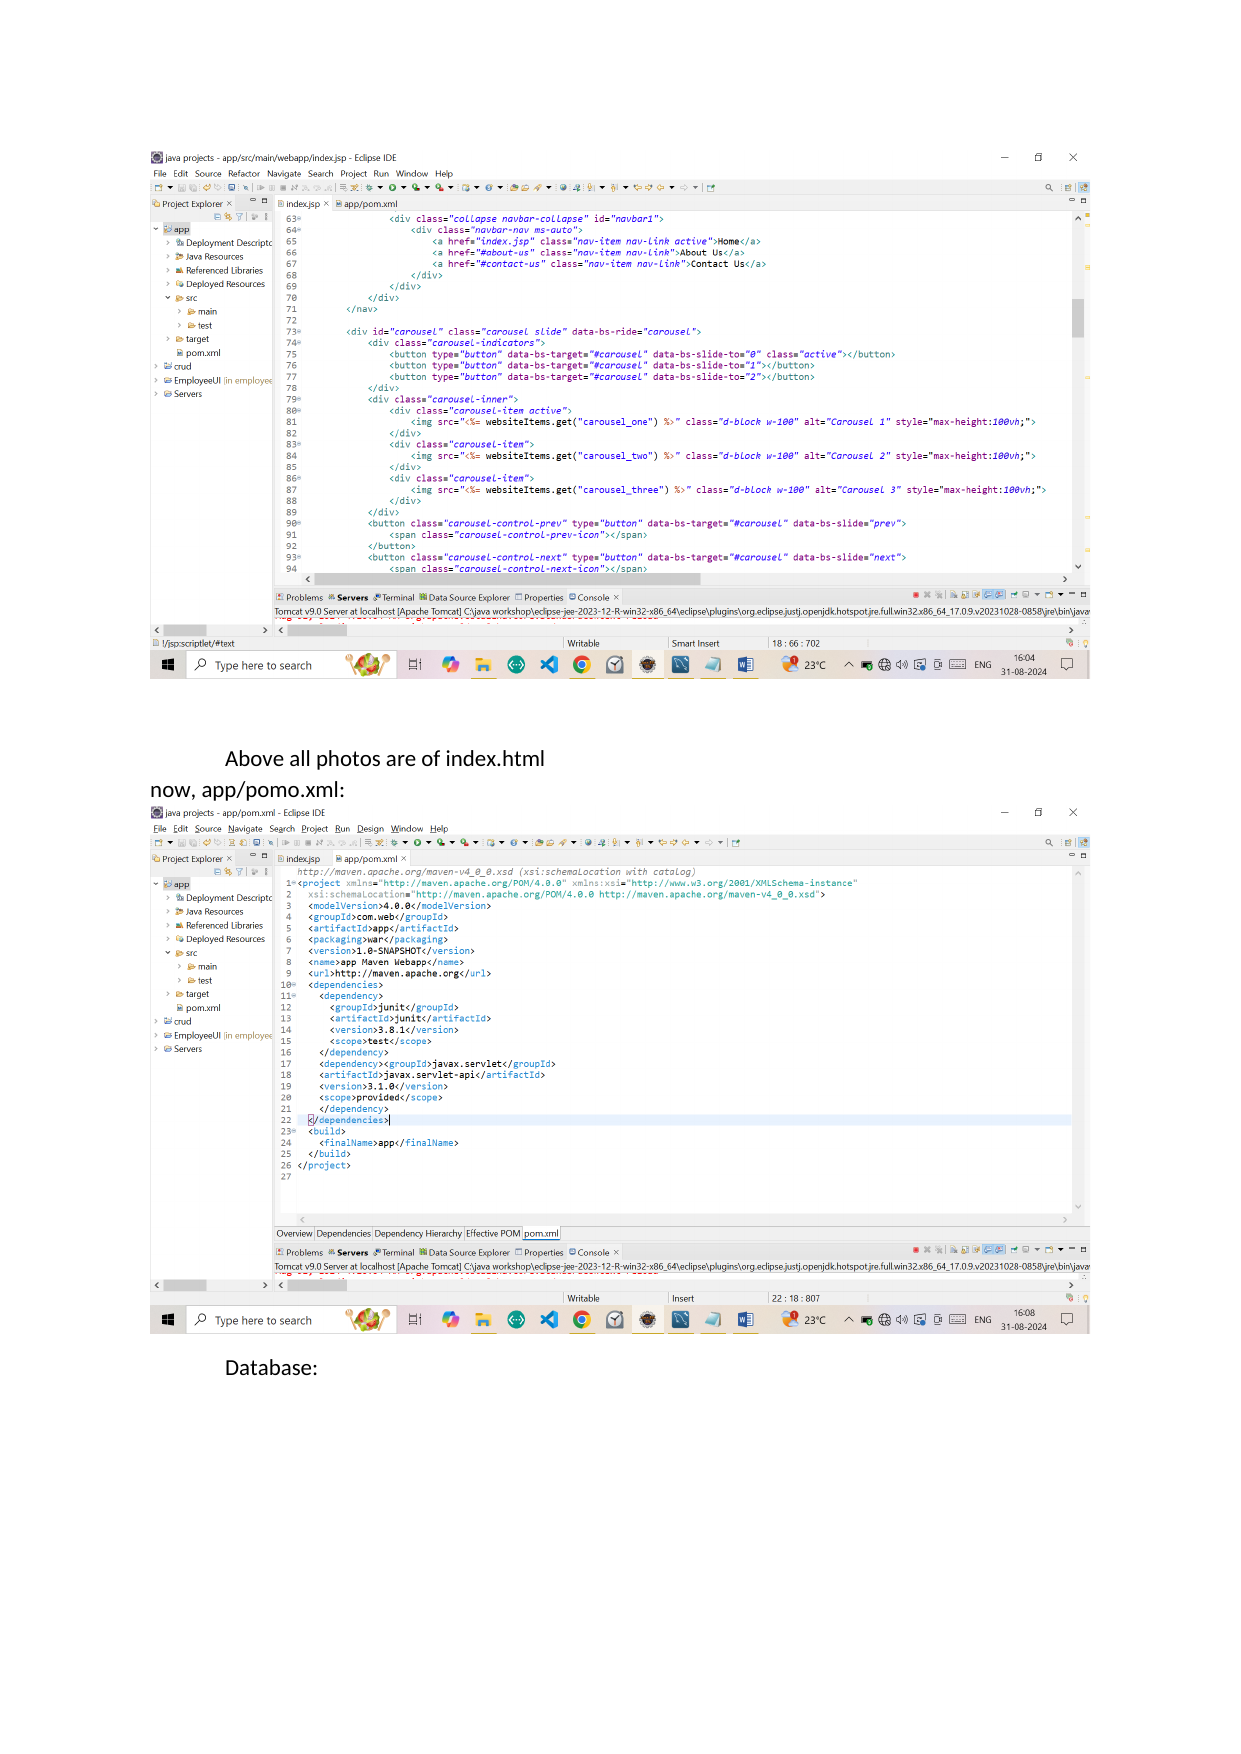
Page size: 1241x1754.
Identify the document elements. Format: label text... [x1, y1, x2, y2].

text Above all photos are of index.html now, app/pomo.xml: [150, 744, 1090, 805]
text Database: [150, 1353, 1090, 1381]
picture [150, 150, 1091, 679]
picture [150, 805, 1091, 1334]
